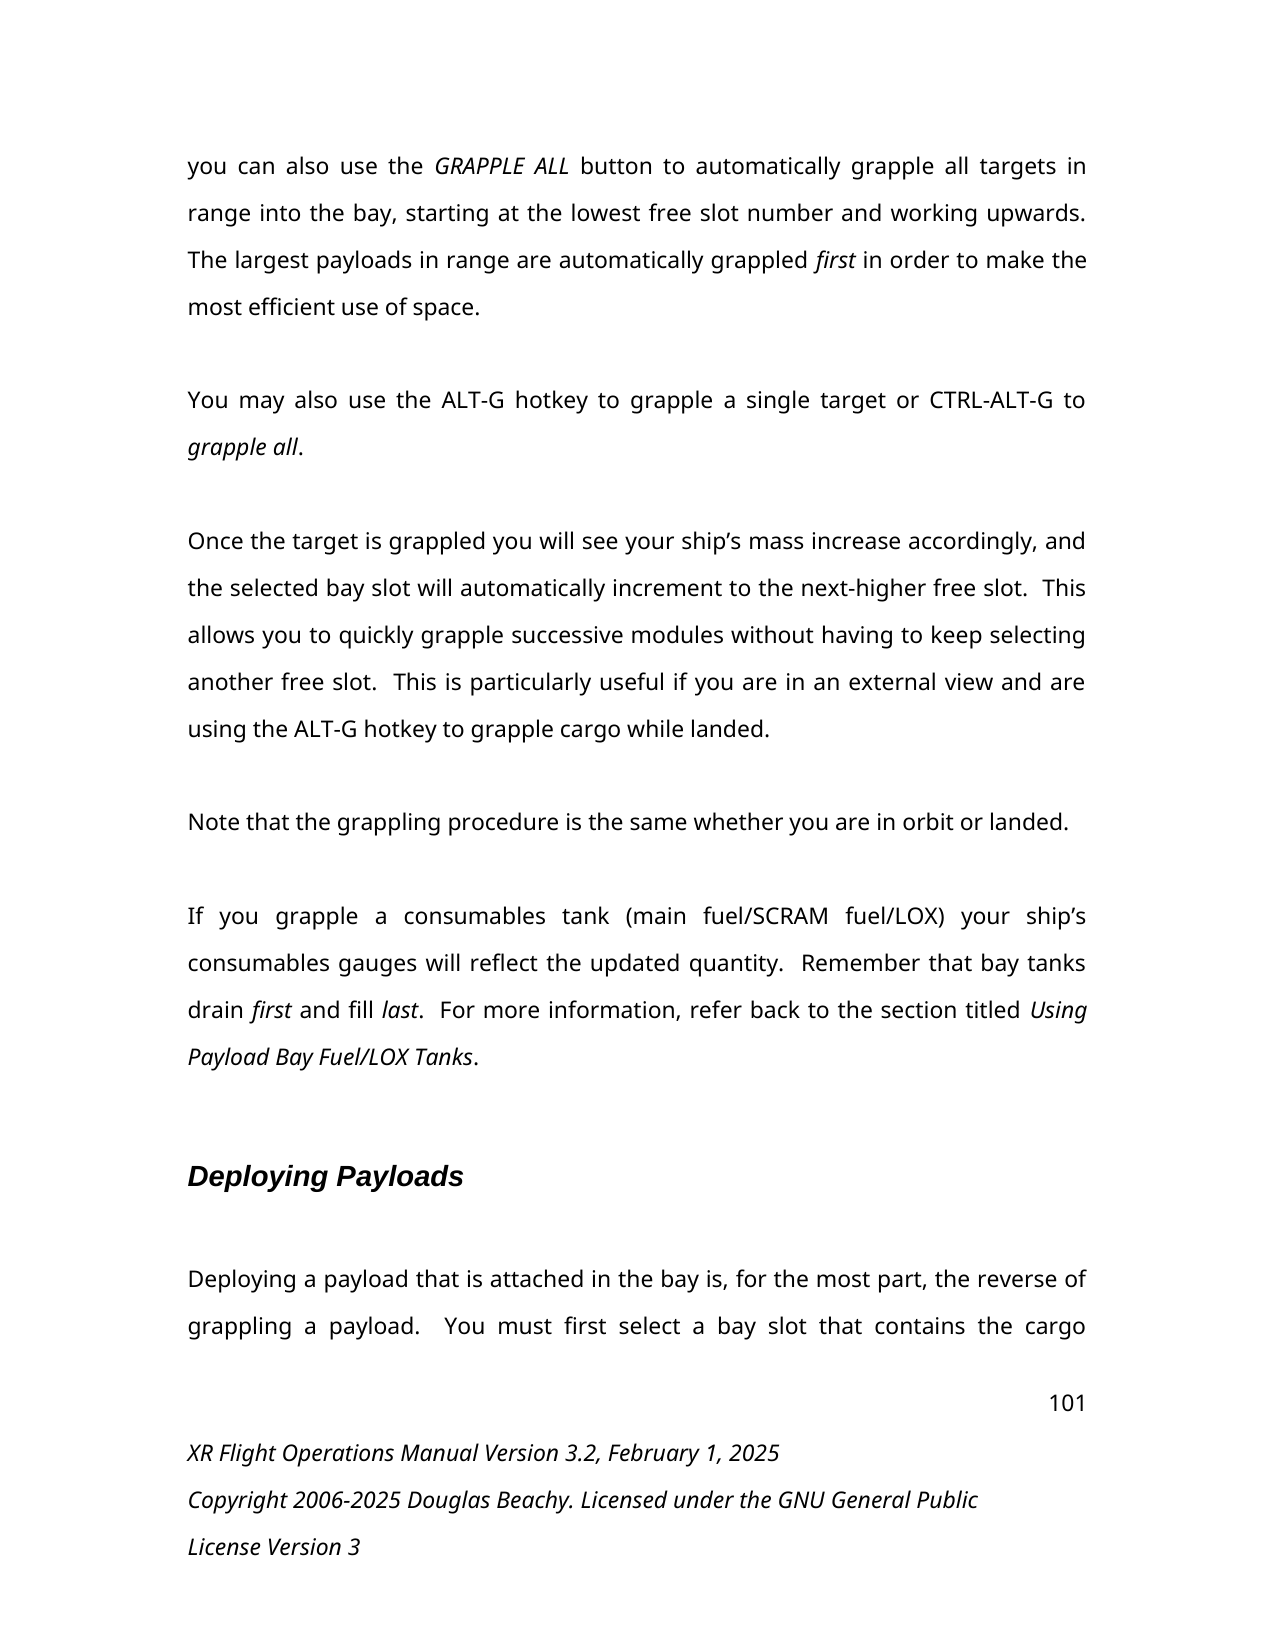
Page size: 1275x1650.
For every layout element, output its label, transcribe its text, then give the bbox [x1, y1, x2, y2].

text Once the target is grappled you will see your ship’s mass increase accordingly, and the selected bay slot will automatically increment to the next-higher free slot. This allows you to quickly grapple successive modules without having to keep selecting another free slot. This is particularly useful if you are in an external view and are using the ALT-G hotkey to grapple cargo while landed. [187, 525, 1087, 744]
text You may also use the ALT-G hotkey to grapple a single target or CTRL-ALT-G to grapple all. [187, 384, 1087, 462]
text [187, 1263, 1087, 1341]
text If you click the GRAPPLE button and any of the above conditions are not met, an error callout will occur and a detailed error message will be displayed. Note that you can also use the GRAPPLE ALL button to automatically grapple all targets in range into the bay, starting at the lowest free slot number and working upwards. The largest payloads in range are automatically grappled first in order to make the most efficient use of space. [187, 150, 1087, 322]
text Note that the grappling procedure is the same whether you are in orbit or landed. [187, 806, 1087, 837]
text If you grapple a consumables tank (main fuel/SCRAM fuel/LOX) your ship’s consumables gauges will reflect the updated quantity. Remember that bay tanks drain first and fill last. For more information, refer back to the section titled Using Payload Bay Fuel/LOX Tanks. [187, 900, 1087, 1072]
subtitle Deploying Payloads [187, 1159, 1087, 1193]
